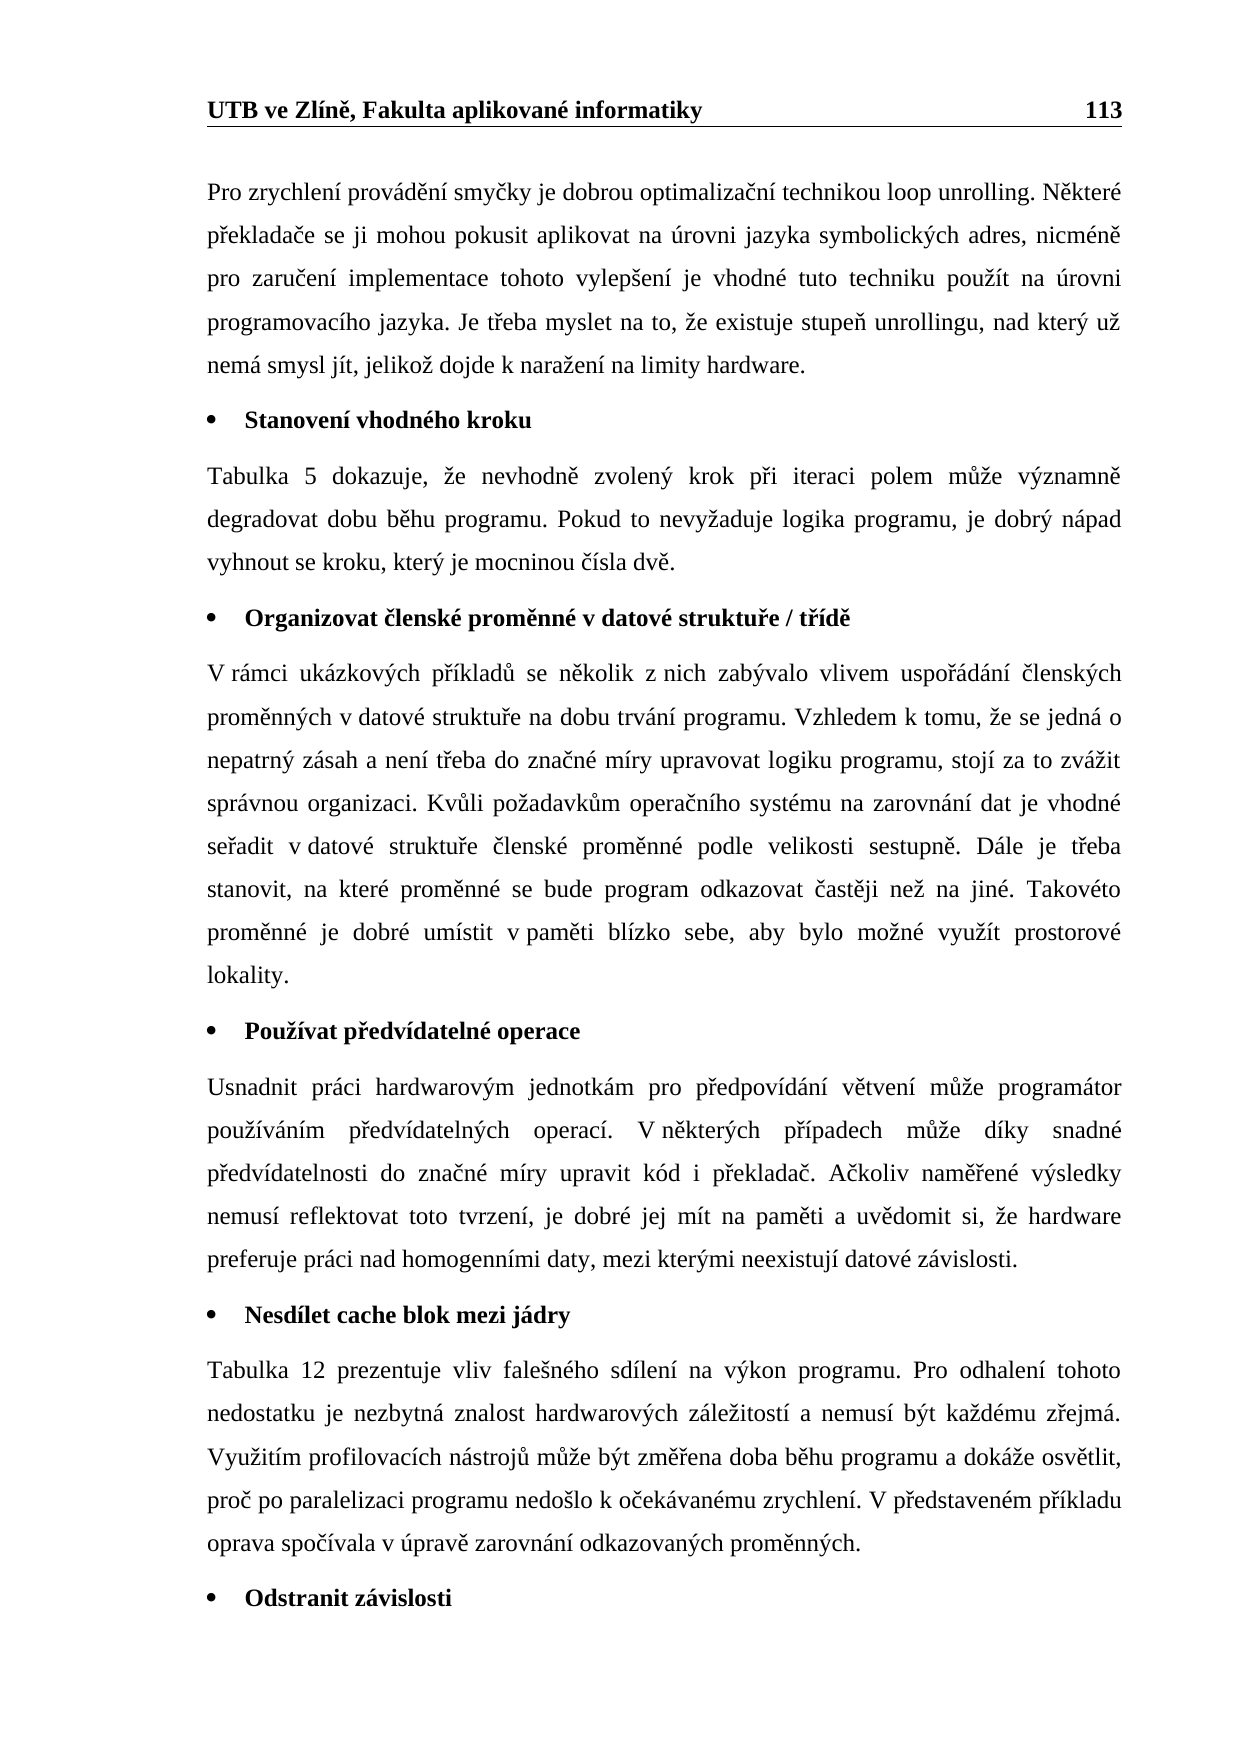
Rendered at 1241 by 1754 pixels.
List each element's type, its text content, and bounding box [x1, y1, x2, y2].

text Pro zrychlení provádění smyčky je dobrou optimalizační technikou loop unrolling. Některé překladače se ji mohou pokusit aplikovat na úrovni jazyka symbolických adres, nicméně pro zaručení implementace tohoto vylepšení je vhodné tuto techniku použít na úrovni programovacího jazyka. Je třeba myslet na to, že existuje stupeň unrollingu, nad který už nemá smysl jít, jelikož dojde k naražení na limity hardware. [207, 177, 1122, 378]
list Organizovat členské proměnné v datové struktuře / třídě [207, 603, 1122, 632]
text Tabulka 12 prezentuje vliv falešného sdílení na výkon programu. Pro odhalení tohoto nedostatku je nezbytná znalost hardwarových záležitostí a nemusí být každému zřejmá. Využitím profilovacích nástrojů může být změřena doba běhu programu a dokáže osvětlit, proč po paralelizaci programu nedošlo k očekávanému zrychlení. V představeném příkladu oprava spočívala v úpravě zarovnání odkazovaných proměnných. [207, 1355, 1122, 1557]
list Stanovení vhodného kroku [207, 405, 1122, 434]
list Odstranit závislosti [207, 1583, 1122, 1612]
text Usnadnit práci hardwarovým jednotkám pro předpovídání větvení může programátor používáním předvídatelných operací. V některých případech může díky snadné předvídatelnosti do značné míry upravit kód i překladač. Ačkoliv naměřené výsledky nemusí reflektovat toto tvrzení, je dobré jej mít na paměti a uvědomit si, že hardware preferuje práci nad homogenními daty, mezi kterými neexistují datové závislosti. [207, 1072, 1122, 1273]
list Používat předvídatelné operace [207, 1016, 1122, 1045]
text V rámci ukázkových příkladů se několik z nich zabývalo vlivem uspořádání členských proměnných v datové struktuře na dobu trvání programu. Vzhledem k tomu, že se jedná o nepatrný zásah a není třeba do značné míry upravovat logiku programu, stojí za to zvážit správnou organizaci. Kvůli požadavkům operačního systému na zarovnání dat je vhodné seřadit v datové struktuře členské proměnné podle velikosti sestupně. Dále je třeba stanovit, na které proměnné se bude program odkazovat častěji než na jiné. Takovéto proměnné je dobré umístit v paměti blízko sebe, aby bylo možné využít prostorové lokality. [207, 658, 1122, 989]
list Nesdílet cache blok mezi jádry [207, 1300, 1122, 1328]
text Tabulka 5 dokazuje, že nevhodně zvolený krok při iteraci polem může významně degradovat dobu běhu programu. Pokud to nevyžaduje logika programu, je dobrý nápad vyhnout se kroku, který je mocninou čísla dvě. [207, 461, 1122, 576]
